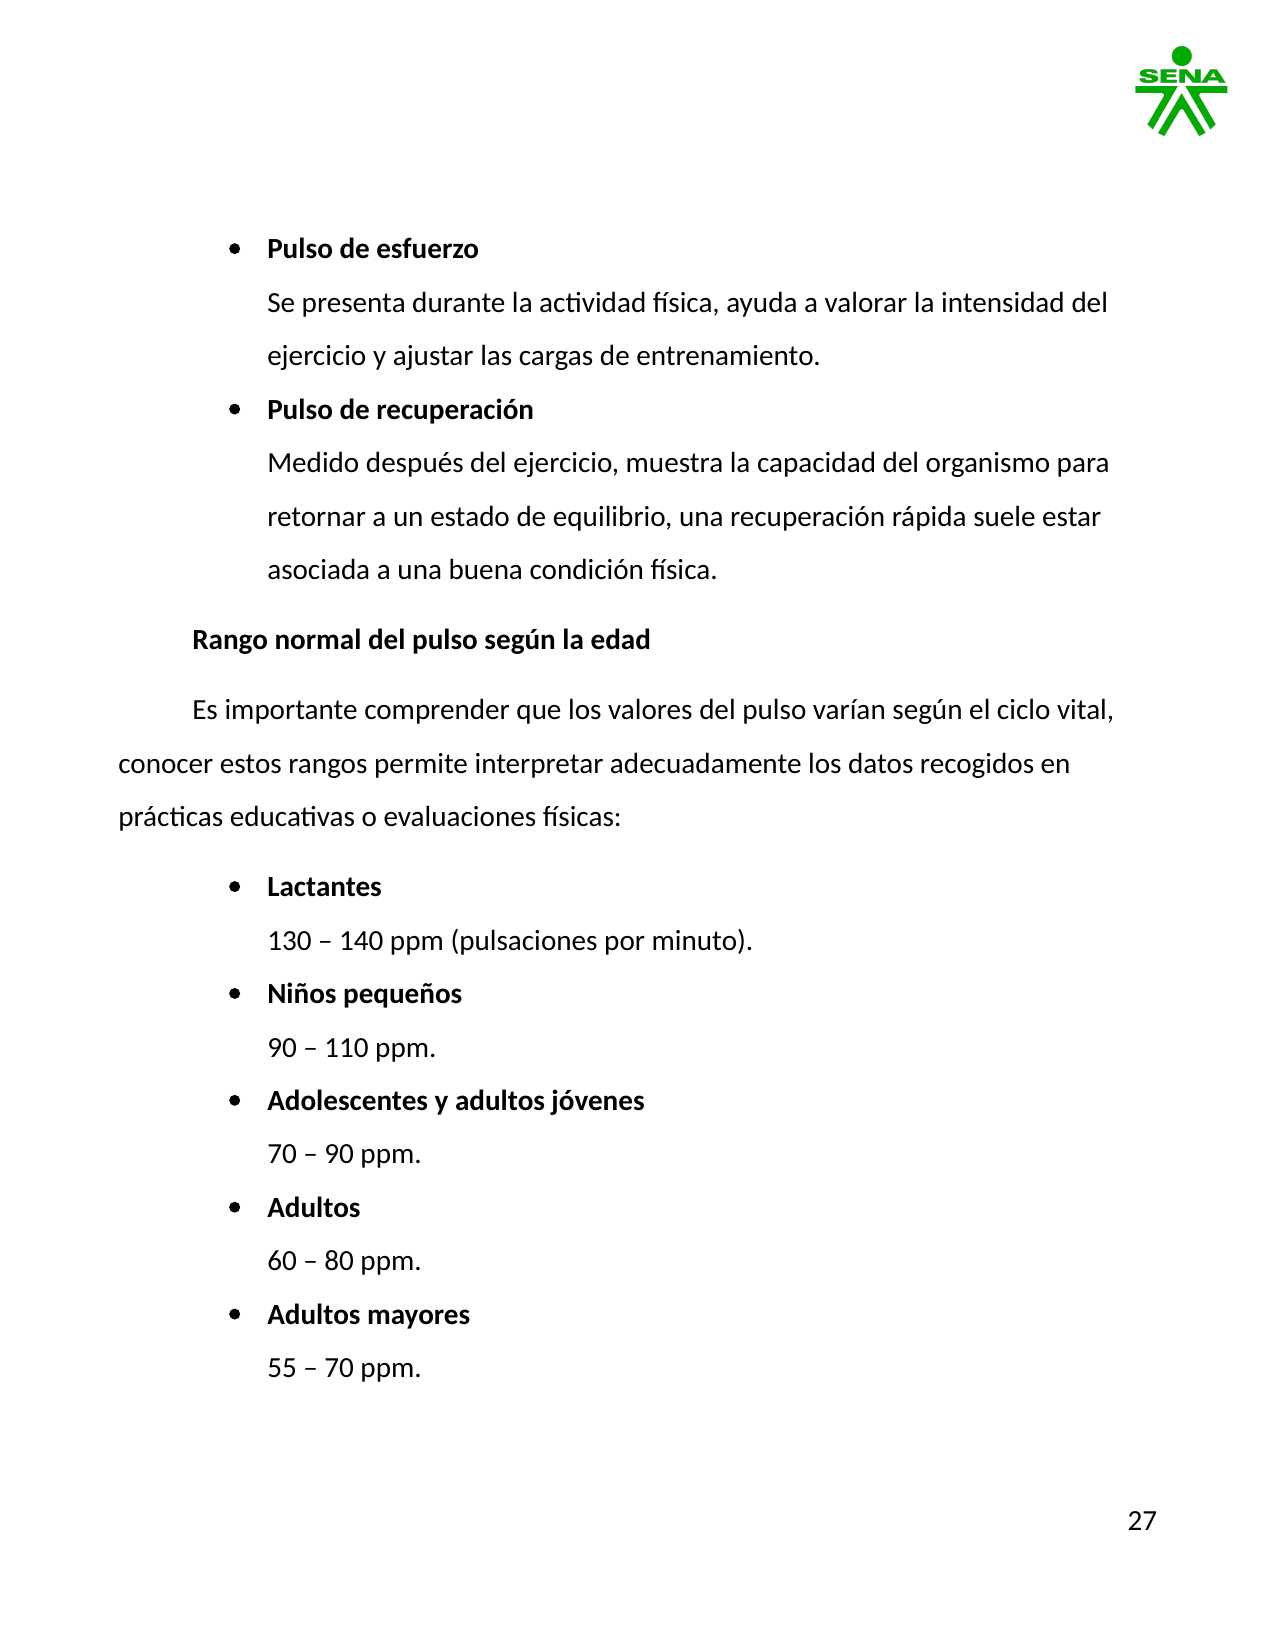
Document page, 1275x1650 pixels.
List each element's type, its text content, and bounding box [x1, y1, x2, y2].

list 70 – 90 ppm. [267, 1136, 1157, 1171]
list 55 – 70 ppm. [267, 1349, 1157, 1385]
list Se presenta durante la actividad física, ayuda a valorar la intensidad del ejercicio y ajustar las cargas de entrenamiento. [267, 284, 1157, 373]
list Lactantes [229, 868, 1157, 904]
list Pulso de esfuerzo [229, 231, 1157, 266]
picture [1135, 46, 1228, 136]
list 130 – 140 ppm (pulsaciones por minuto). [267, 922, 1157, 957]
list Adultos [229, 1189, 1157, 1225]
text Es importante comprender que los valores del pulso varían según el ciclo vital, conocer estos rangos permite interpretar adecuadamente los datos recogidos en prácticas educativas o evaluaciones físicas: [118, 691, 1157, 834]
list Adolescentes y adultos jóvenes [229, 1082, 1157, 1118]
list Pulso de recuperación [229, 391, 1157, 427]
list 90 – 110 ppm. [267, 1029, 1157, 1064]
list Niños pequeños [229, 975, 1157, 1011]
list 60 – 80 ppm. [267, 1242, 1157, 1278]
list Medido después del ejercicio, muestra la capacidad del organismo para retornar a un estado de equilibrio, una recuperación rápida suele estar asociada a una buena condición física. [267, 444, 1157, 587]
list Adultos mayores [229, 1296, 1157, 1332]
text Rango normal del pulso según la edad [118, 621, 1157, 657]
